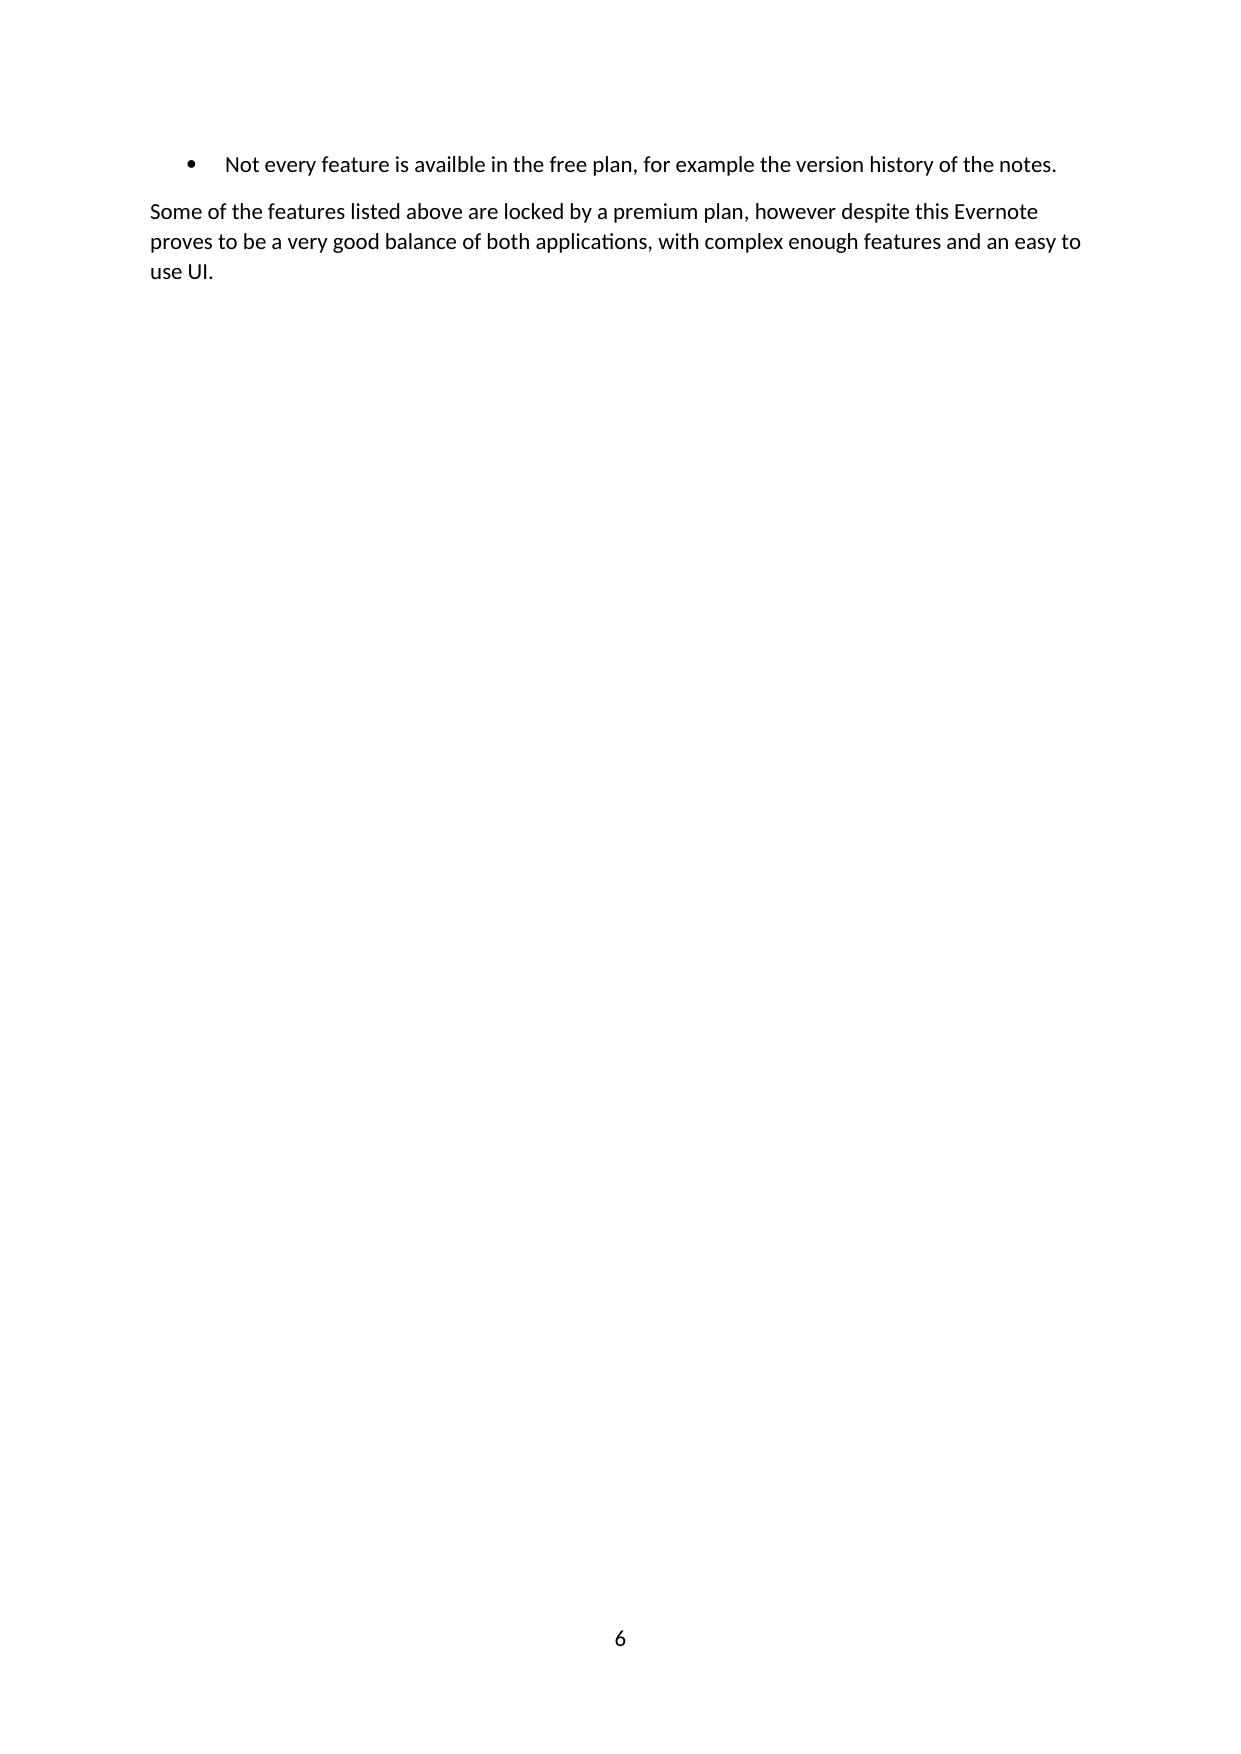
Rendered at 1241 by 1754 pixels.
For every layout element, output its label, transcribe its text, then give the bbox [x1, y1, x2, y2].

list Not every feature is availble in the free plan, for example the version history of the notes. [187, 150, 1090, 178]
text Some of the features listed above are locked by a premium plan, however despite this Evernote proves to be a very good balance of both applications, with complex enough features and an easy to use UI. [150, 197, 1090, 285]
